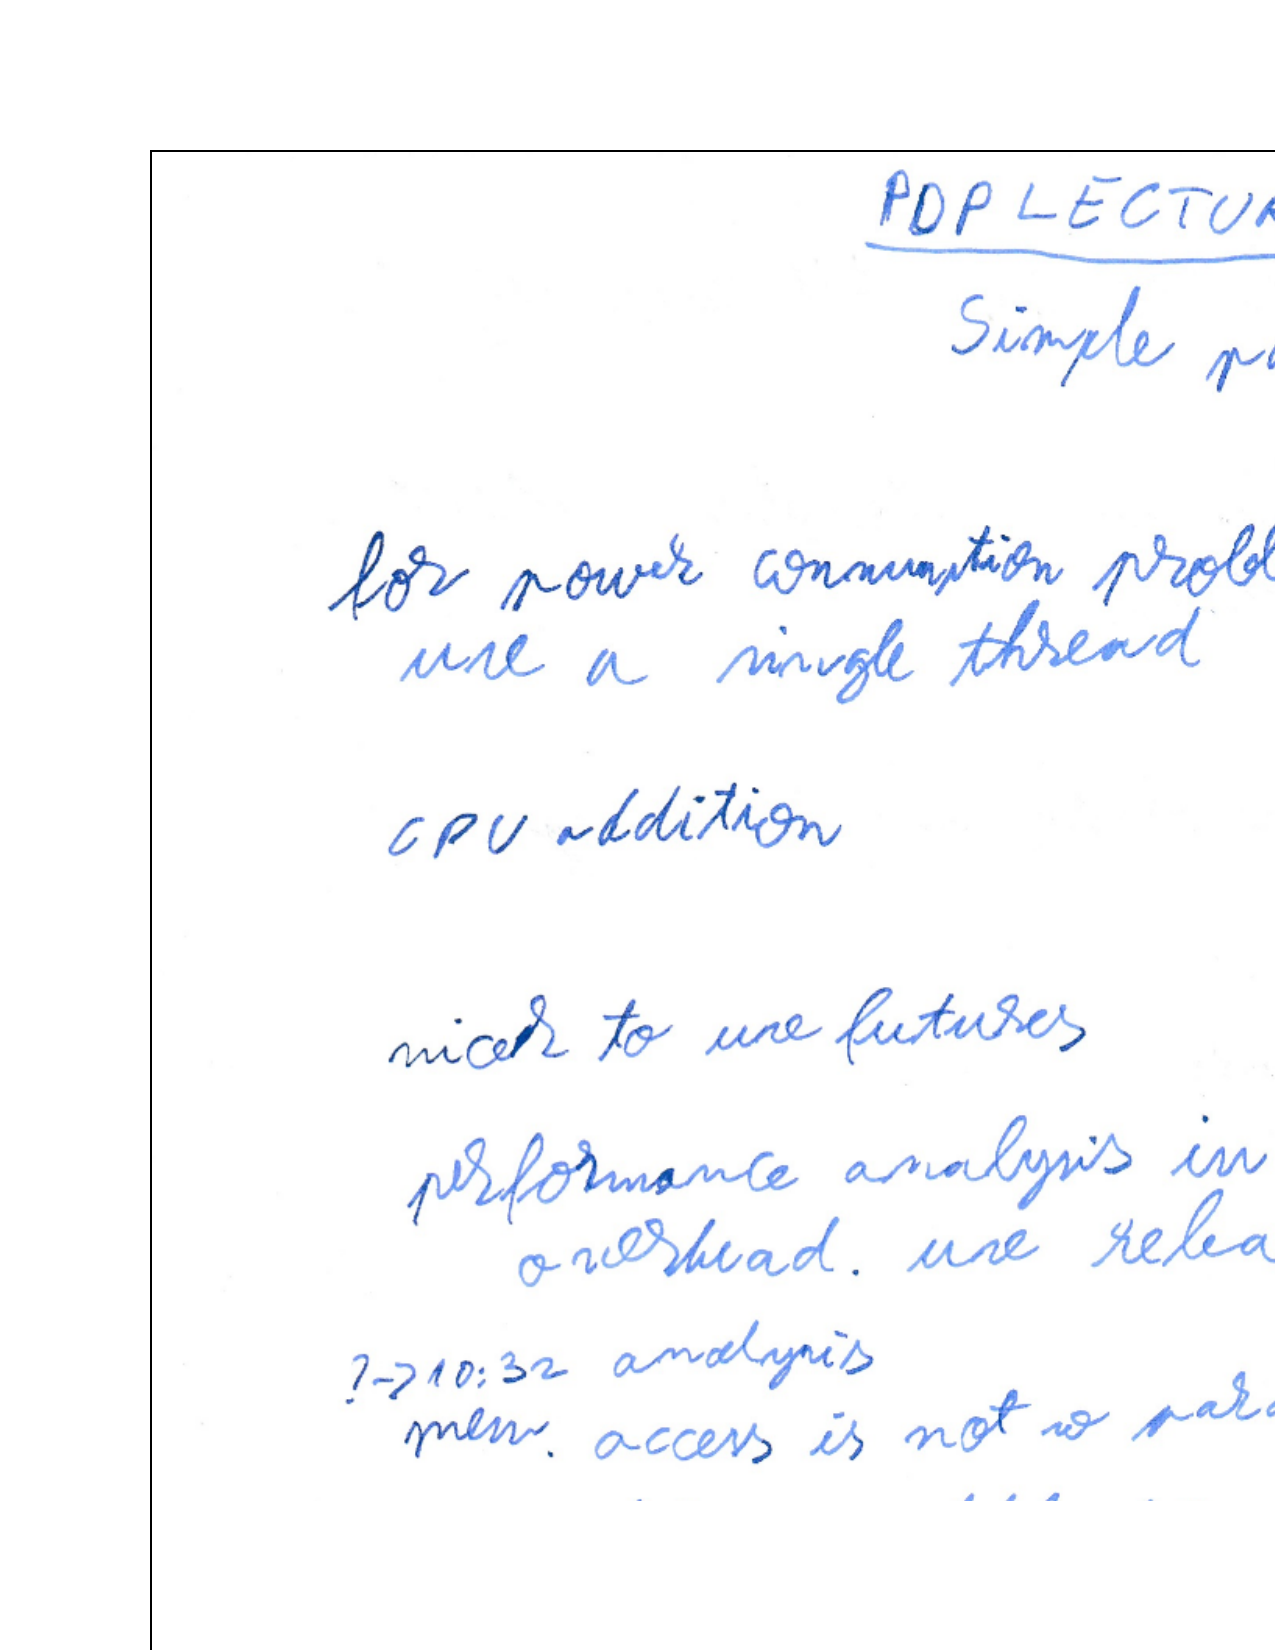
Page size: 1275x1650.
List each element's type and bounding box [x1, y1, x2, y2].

picture [152, 152, 1275, 1501]
